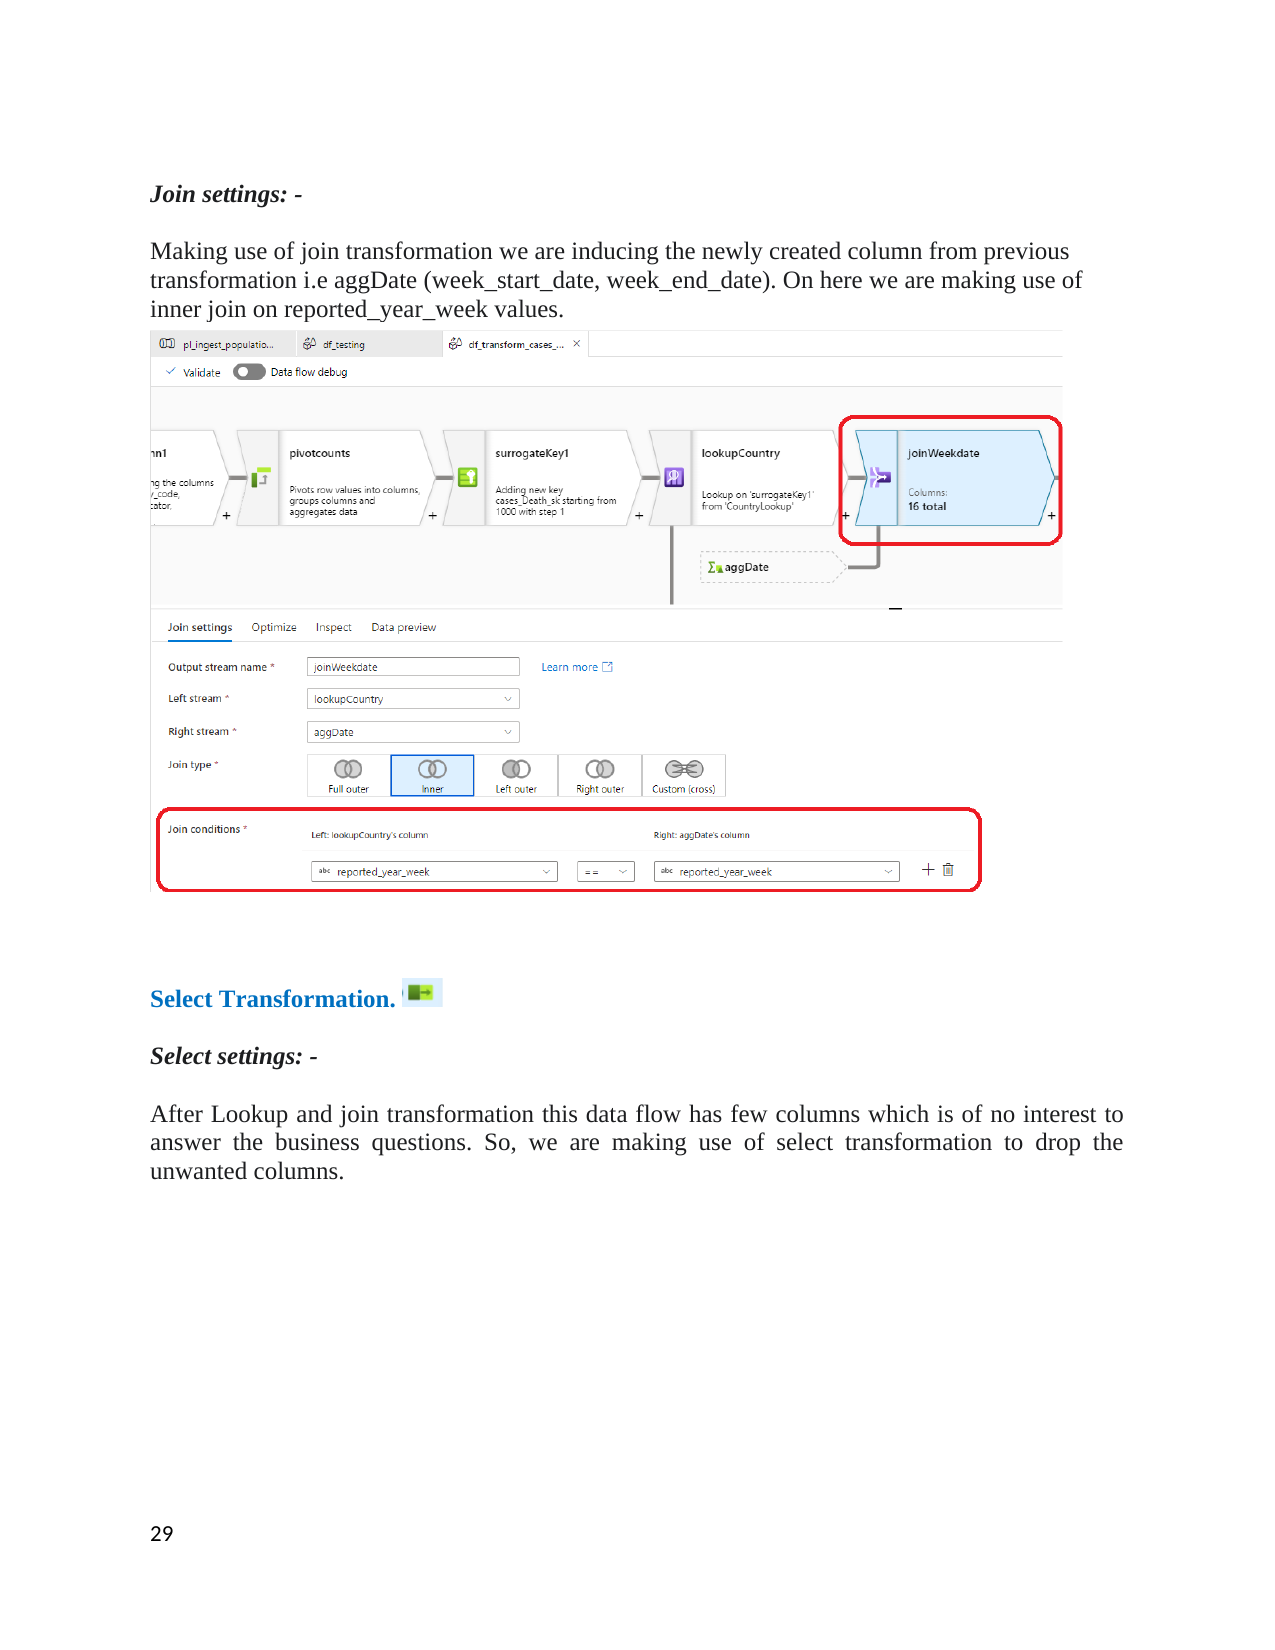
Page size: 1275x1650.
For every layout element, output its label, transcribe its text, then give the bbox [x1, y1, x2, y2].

text Join settings: - [150, 179, 1125, 207]
text Select settings: - [150, 1041, 1125, 1070]
picture [402, 978, 443, 1007]
picture [150, 322, 1125, 892]
text After Lookup and join transformation this data flow has few columns which is of no interest to answer the business questions. So, we are making use of select transformation to drop the unwanted columns. [150, 1099, 1125, 1185]
text Making use of join transformation we are inducing the newly created column from previous transformation i.e aggDate (week_start_date, week_end_date). On here we are making use of inner join on reported_year_week values. [150, 236, 1125, 322]
text Select Transformation. [150, 978, 1125, 1012]
